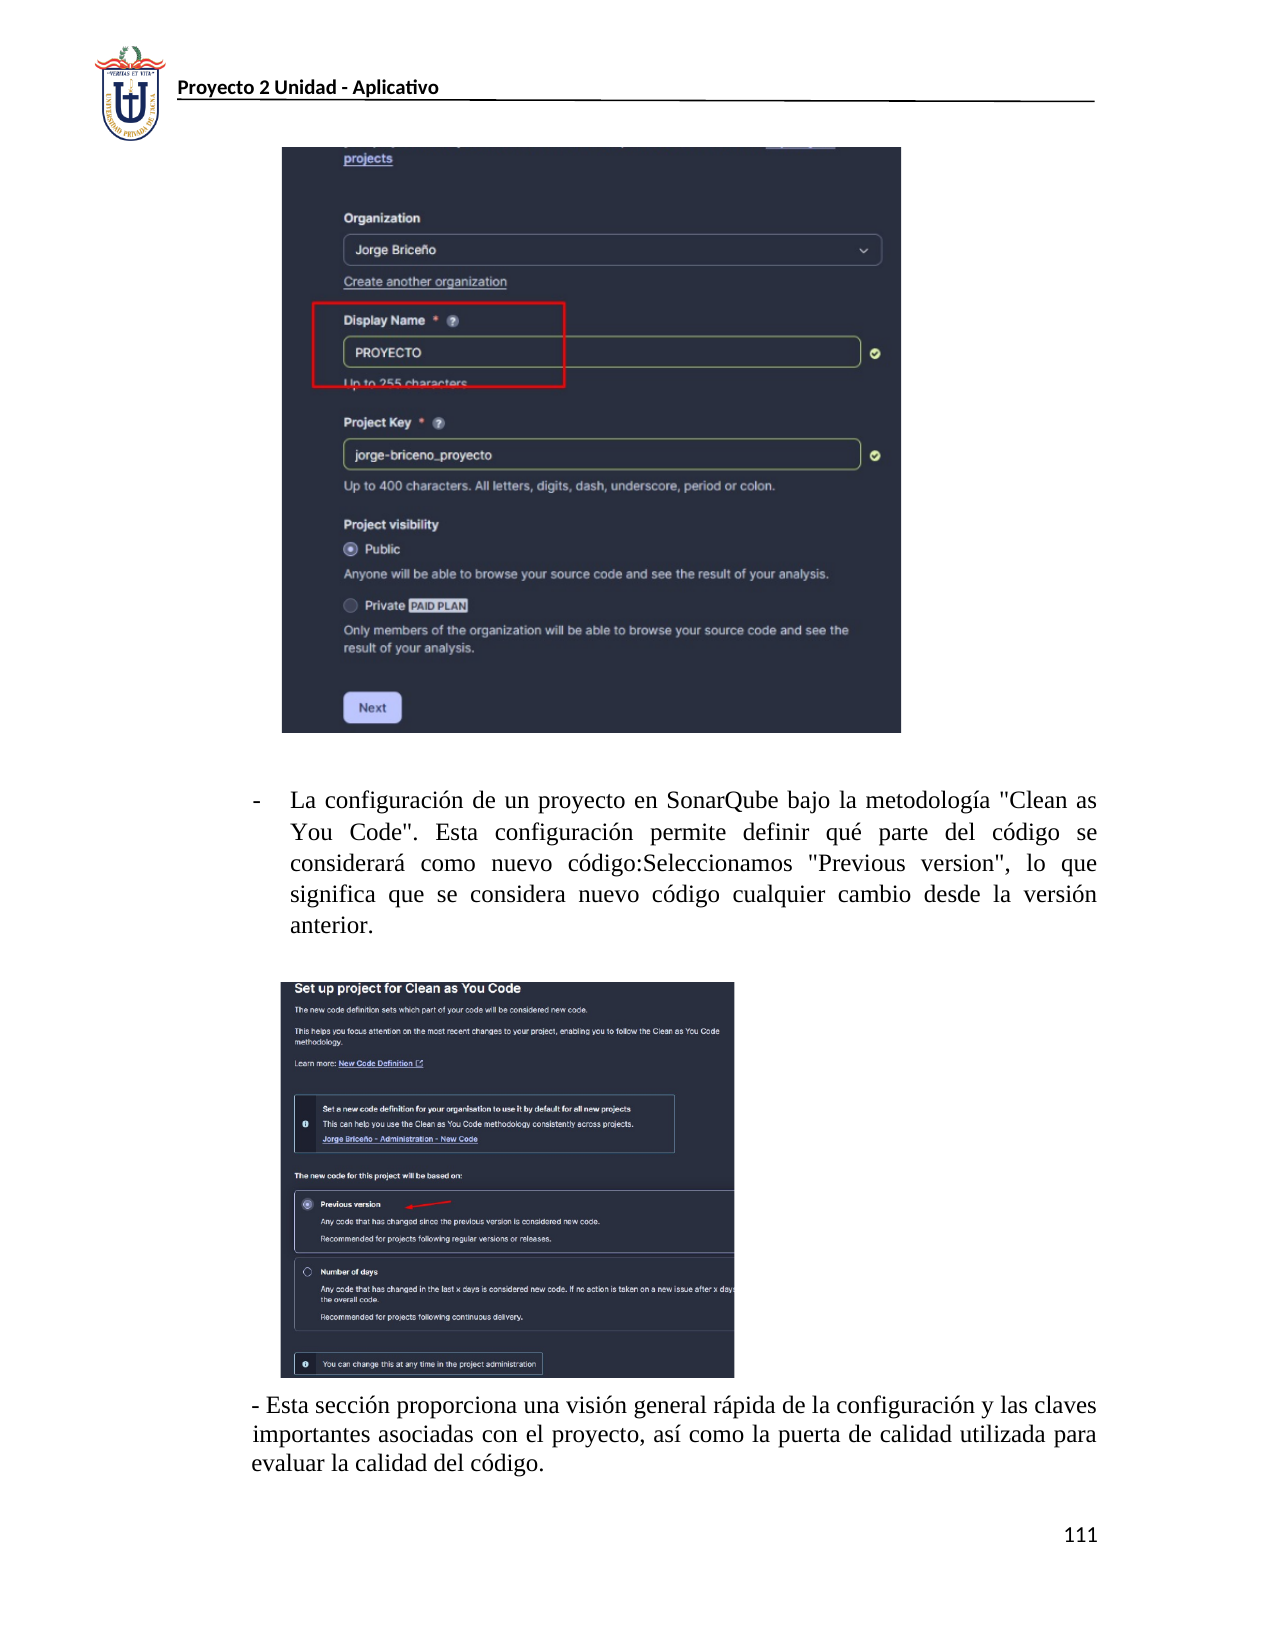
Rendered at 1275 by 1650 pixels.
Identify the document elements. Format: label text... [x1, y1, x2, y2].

picture [281, 147, 902, 733]
list La configuración de un proyecto en SonarQube bajo la metodología "Clean as You Code". Esta configuración permite definir qué parte del código se considerará como nuevo código:Seleccionamos "Previous version", lo que significa que se considera nuevo código cualquier cambio desde la versión anterior. [252, 786, 1098, 938]
text - Esta sección proporciona una visión general rápida de la configuración y las claves importantes asociadas con el proyecto, así como la puerta de calidad utilizada para evaluar la calidad del código. [251, 1390, 1098, 1476]
picture [94, 45, 166, 141]
picture [280, 982, 735, 1378]
